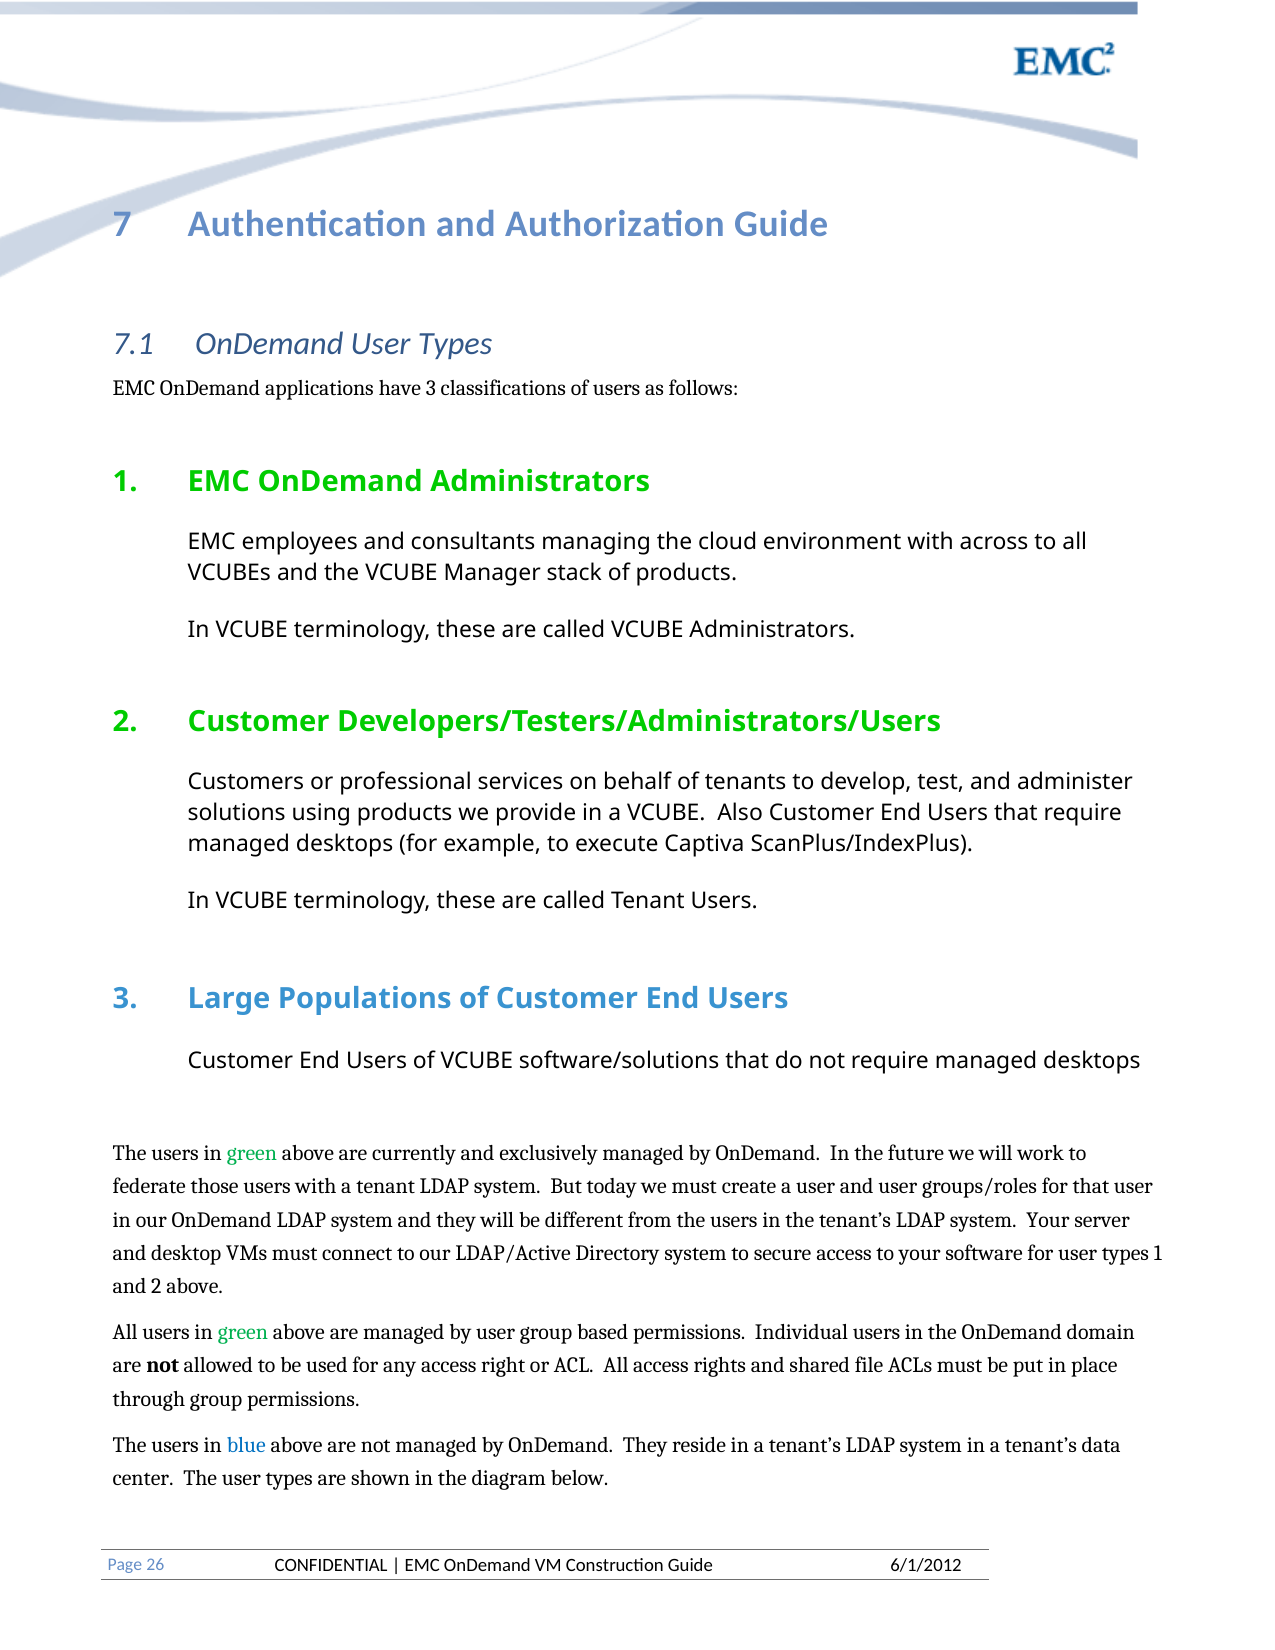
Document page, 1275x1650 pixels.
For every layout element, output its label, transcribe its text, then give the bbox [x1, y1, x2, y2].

text The users in green above are currently and exclusively managed by OnDemand. In the future we will work to federate those users with a tenant LDAP system. But today we must create a user and user groups/roles for that user in our OnDemand LDAP system and they will be different from the users in the tenant’s LDAP system. Your server and desktop VMs must connect to our LDAP/Active Directory system to secure access to your software for user types 1 and 2 above. [112, 1134, 1162, 1300]
text EMC employees and consultants managing the cloud environment with across to all VCUBEs and the VCUBE Manager stack of products. [187, 525, 1162, 587]
text The users in blue above are not managed by OnDemand. They reside in a tenant’s LDAP system in a tenant’s data center. The user types are shown in the diagram below. [112, 1425, 1162, 1492]
text Customers or professional services on behalf of tenants to develop, test, and administer solutions using products we provide in a VCUBE. Also Customer End Users that require managed desktops (for example, to execute Captiva ScanPlus/IndexPlus). [187, 765, 1162, 859]
list EMC OnDemand Administrators [112, 460, 1162, 500]
list Large Populations of Customer End Users [112, 977, 1162, 1017]
picture [0, 0, 1141, 388]
list Customer Developers/Testers/Administrators/Users [112, 700, 1162, 740]
text In VCUBE terminology, these are called Tenant Users. [187, 884, 1162, 915]
text In VCUBE terminology, these are called VCUBE Administrators. [187, 612, 1162, 669]
text All users in green above are managed by user group based permissions. Individual users in the OnDemand domain are not allowed to be used for any access right or ACL. All access rights and shared file ACLs must be put in place through group permissions. [112, 1313, 1162, 1413]
subtitle OnDemand User Types [112, 323, 1162, 362]
subtitle Authentication and Authorization Guide [112, 200, 1162, 246]
text Customer End Users of VCUBE software/solutions that do not require managed desktops [187, 1042, 1162, 1075]
text EMC OnDemand applications have 3 classifications of users as follows: [112, 369, 1162, 402]
